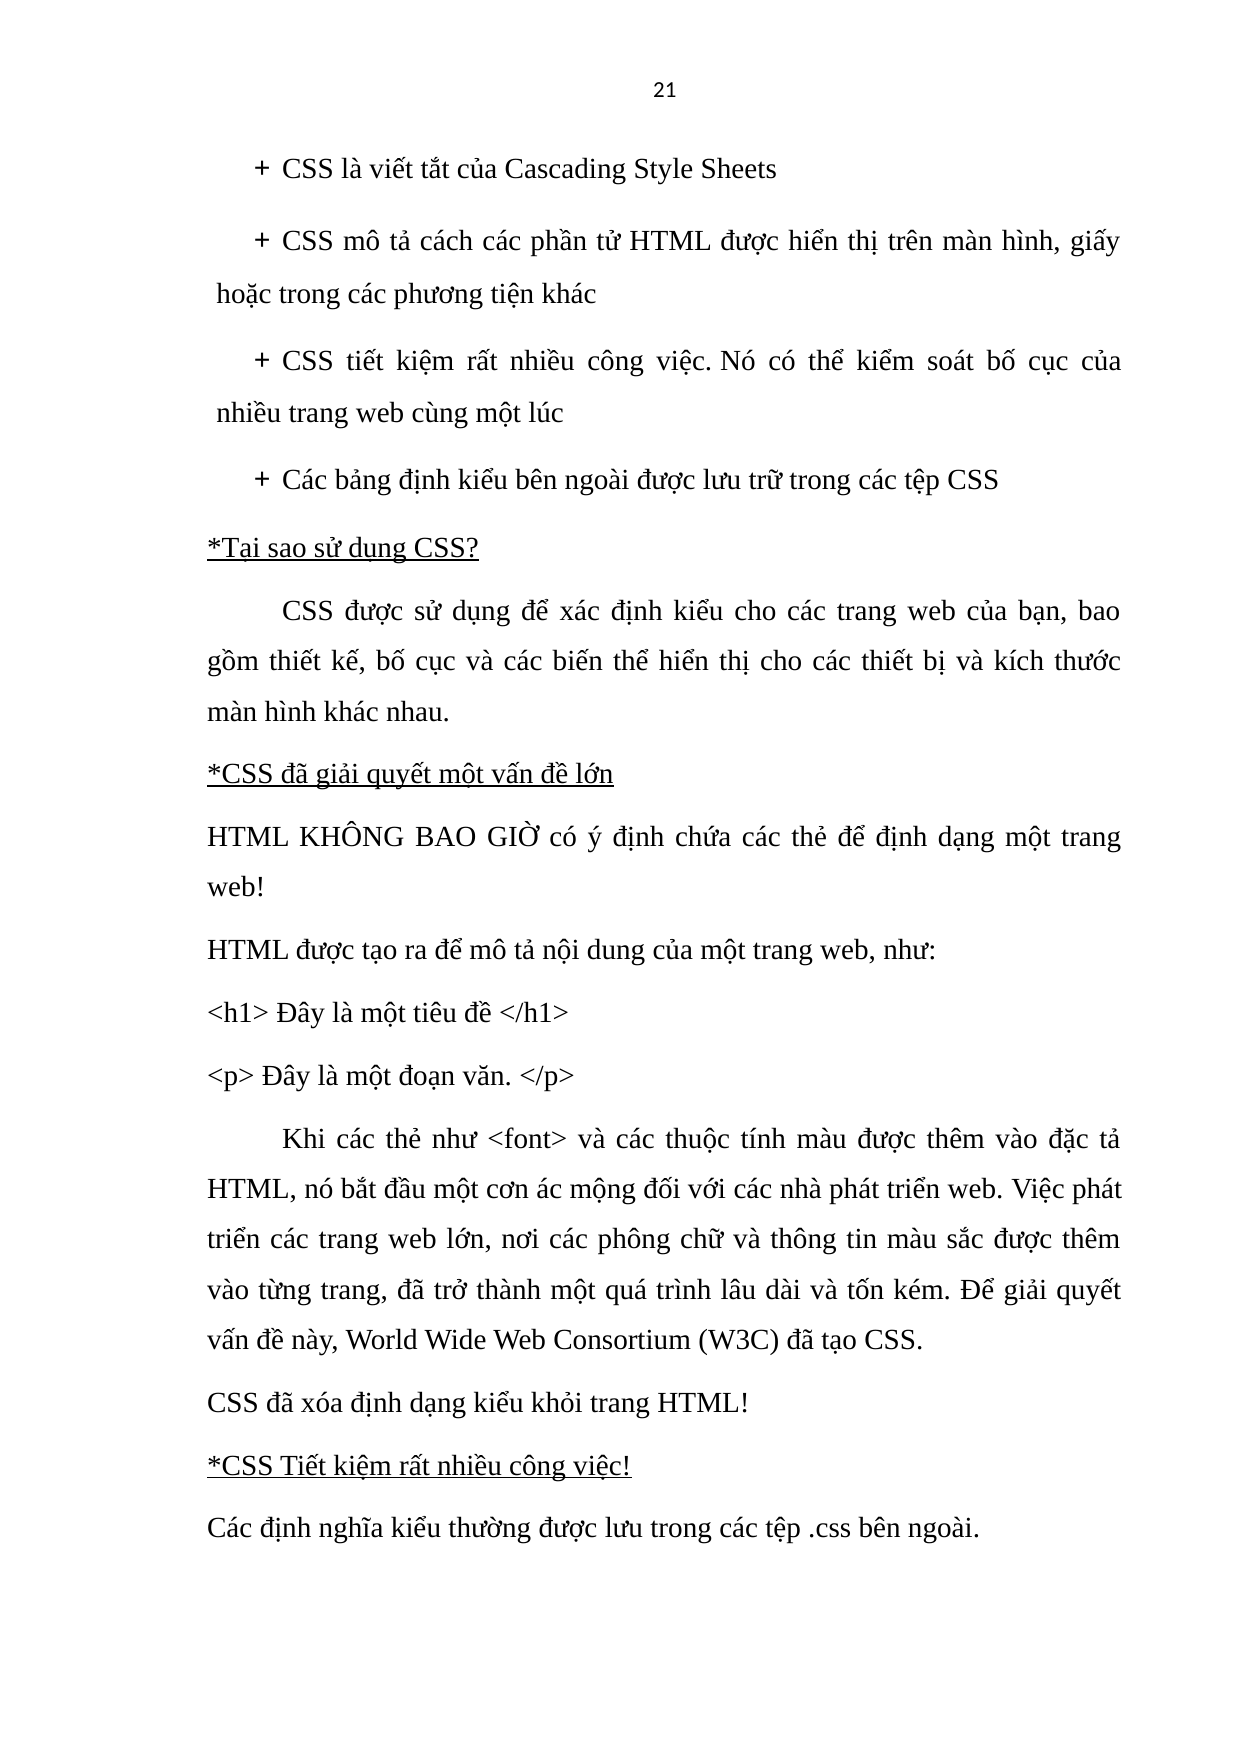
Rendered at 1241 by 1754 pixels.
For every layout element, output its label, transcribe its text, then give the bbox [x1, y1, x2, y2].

text <p> Đây là một đoạn văn. </p> [207, 1058, 1122, 1092]
text CSS được sử dụng để xác định kiểu cho các trang web của bạn, bao gồm thiết kế, bố cục và các biến thể hiển thị cho các thiết bị và kích thước màn hình khác nhau. [207, 593, 1122, 727]
text <h1> Đây là một tiêu đề </h1> [207, 995, 1122, 1029]
text Khi các thẻ như <font> và các thuộc tính màu được thêm vào đặc tả HTML, nó bắt đầu một cơn ác mộng đối với các nhà phát triển web. Việc phát triển các trang web lớn, nơi các phông chữ và thông tin màu sắc được thêm vào từng trang, đã trở thành một quá trình lâu dài và tốn kém. Để giải quyết vấn đề này, World Wide Web Consortium (W3C) đã tạo CSS. [207, 1121, 1122, 1356]
text HTML KHÔNG BAO GIỜ có ý định chứa các thẻ để định dạng một trang web! [207, 819, 1122, 903]
list CSS tiết kiệm rất nhiều công việc. Nó có thể kiểm soát bố cục của nhiều trang web cùng một lúc [216, 339, 1122, 429]
text Các định nghĩa kiểu thường được lưu trong các tệp .css bên ngoài. [207, 1511, 1122, 1544]
list CSS mô tả cách các phần tử HTML được hiển thị trên màn hình, giấy hoặc trong các phương tiện khác [216, 220, 1122, 310]
text *Tại sao sử dụng CSS? [207, 530, 1122, 564]
list Các bảng định kiểu bên ngoài được lưu trữ trong các tệp CSS [216, 458, 1122, 498]
text HTML được tạo ra để mô tả nội dung của một trang web, như: [207, 932, 1122, 966]
text *CSS đã giải quyết một vấn đề lớn [207, 756, 1122, 790]
text CSS đã xóa định dạng kiểu khỏi trang HTML! [207, 1385, 1122, 1418]
list CSS là viết tắt của Cascading Style Sheets [216, 148, 1122, 187]
text *CSS Tiết kiệm rất nhiều công việc! [207, 1448, 1122, 1481]
